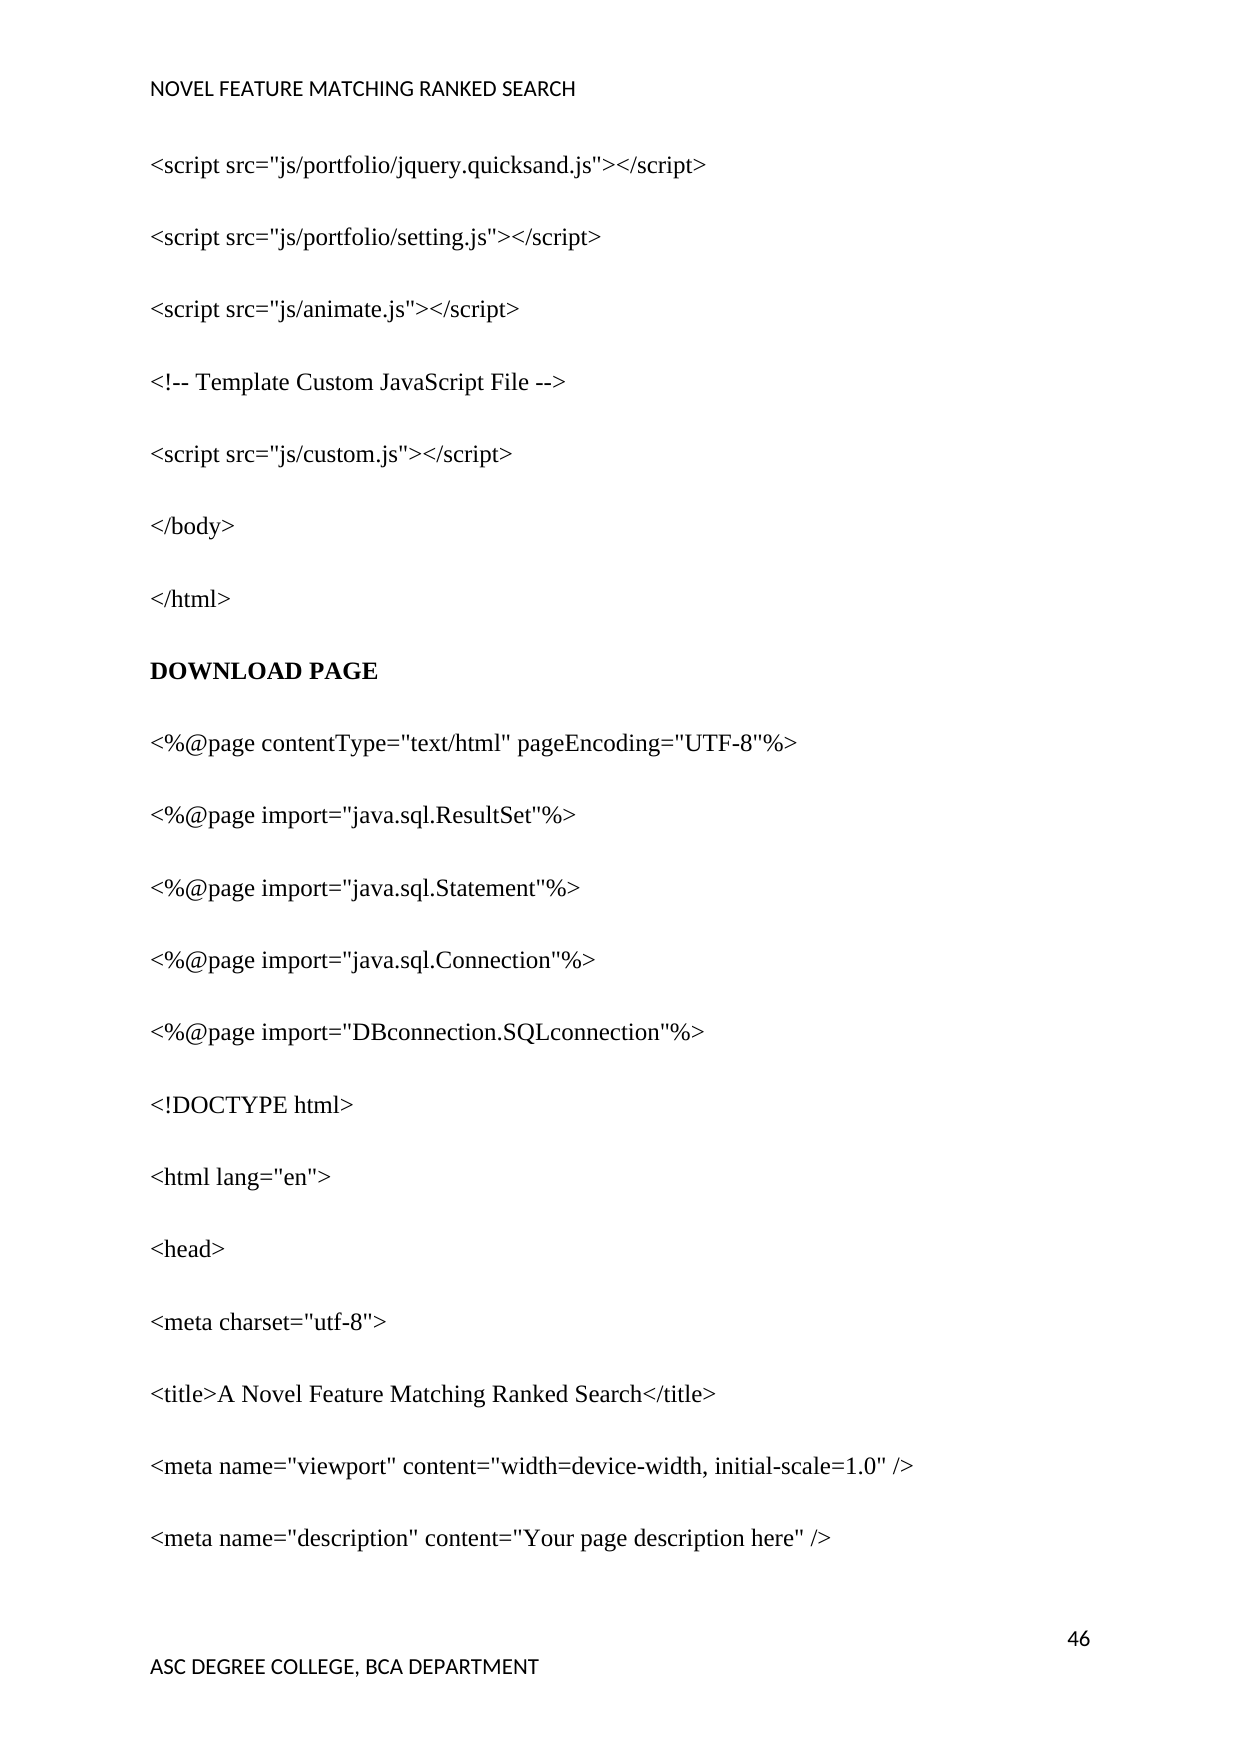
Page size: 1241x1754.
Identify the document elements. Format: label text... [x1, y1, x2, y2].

subtitle DOWNLOAD PAGE [150, 656, 1090, 685]
subtitle <meta name="viewport" content="width=device-width, initial-scale=1.0" /> [150, 1451, 1090, 1480]
subtitle <%@page import="DBconnection.SQLconnection"%> [150, 1017, 1090, 1046]
subtitle <%@page import="java.sql.Connection"%> [150, 945, 1090, 974]
subtitle <%@page import="java.sql.Statement"%> [150, 873, 1090, 902]
subtitle <script src="js/portfolio/jquery.quicksand.js"></script> [150, 150, 1090, 179]
subtitle </html> [150, 584, 1090, 612]
subtitle <%@page contentType="text/html" pageEncoding="UTF-8"%> [150, 728, 1090, 757]
subtitle <script src="js/portfolio/setting.js"></script> [150, 222, 1090, 251]
subtitle <!DOCTYPE html> [150, 1090, 1090, 1118]
subtitle <script src="js/custom.js"></script> [150, 439, 1090, 468]
subtitle <meta charset="utf-8"> [150, 1307, 1090, 1335]
subtitle <html lang="en"> [150, 1162, 1090, 1191]
subtitle <meta name="description" content="Your page description here" /> [150, 1523, 1090, 1552]
subtitle <script src="js/animate.js"></script> [150, 294, 1090, 323]
subtitle </body> [150, 511, 1090, 540]
subtitle <title>A Novel Feature Matching Ranked Search</title> [150, 1379, 1090, 1408]
subtitle <head> [150, 1234, 1090, 1263]
subtitle <%@page import="java.sql.ResultSet"%> [150, 801, 1090, 829]
subtitle <!-- Template Custom JavaScript File --> [150, 367, 1090, 396]
